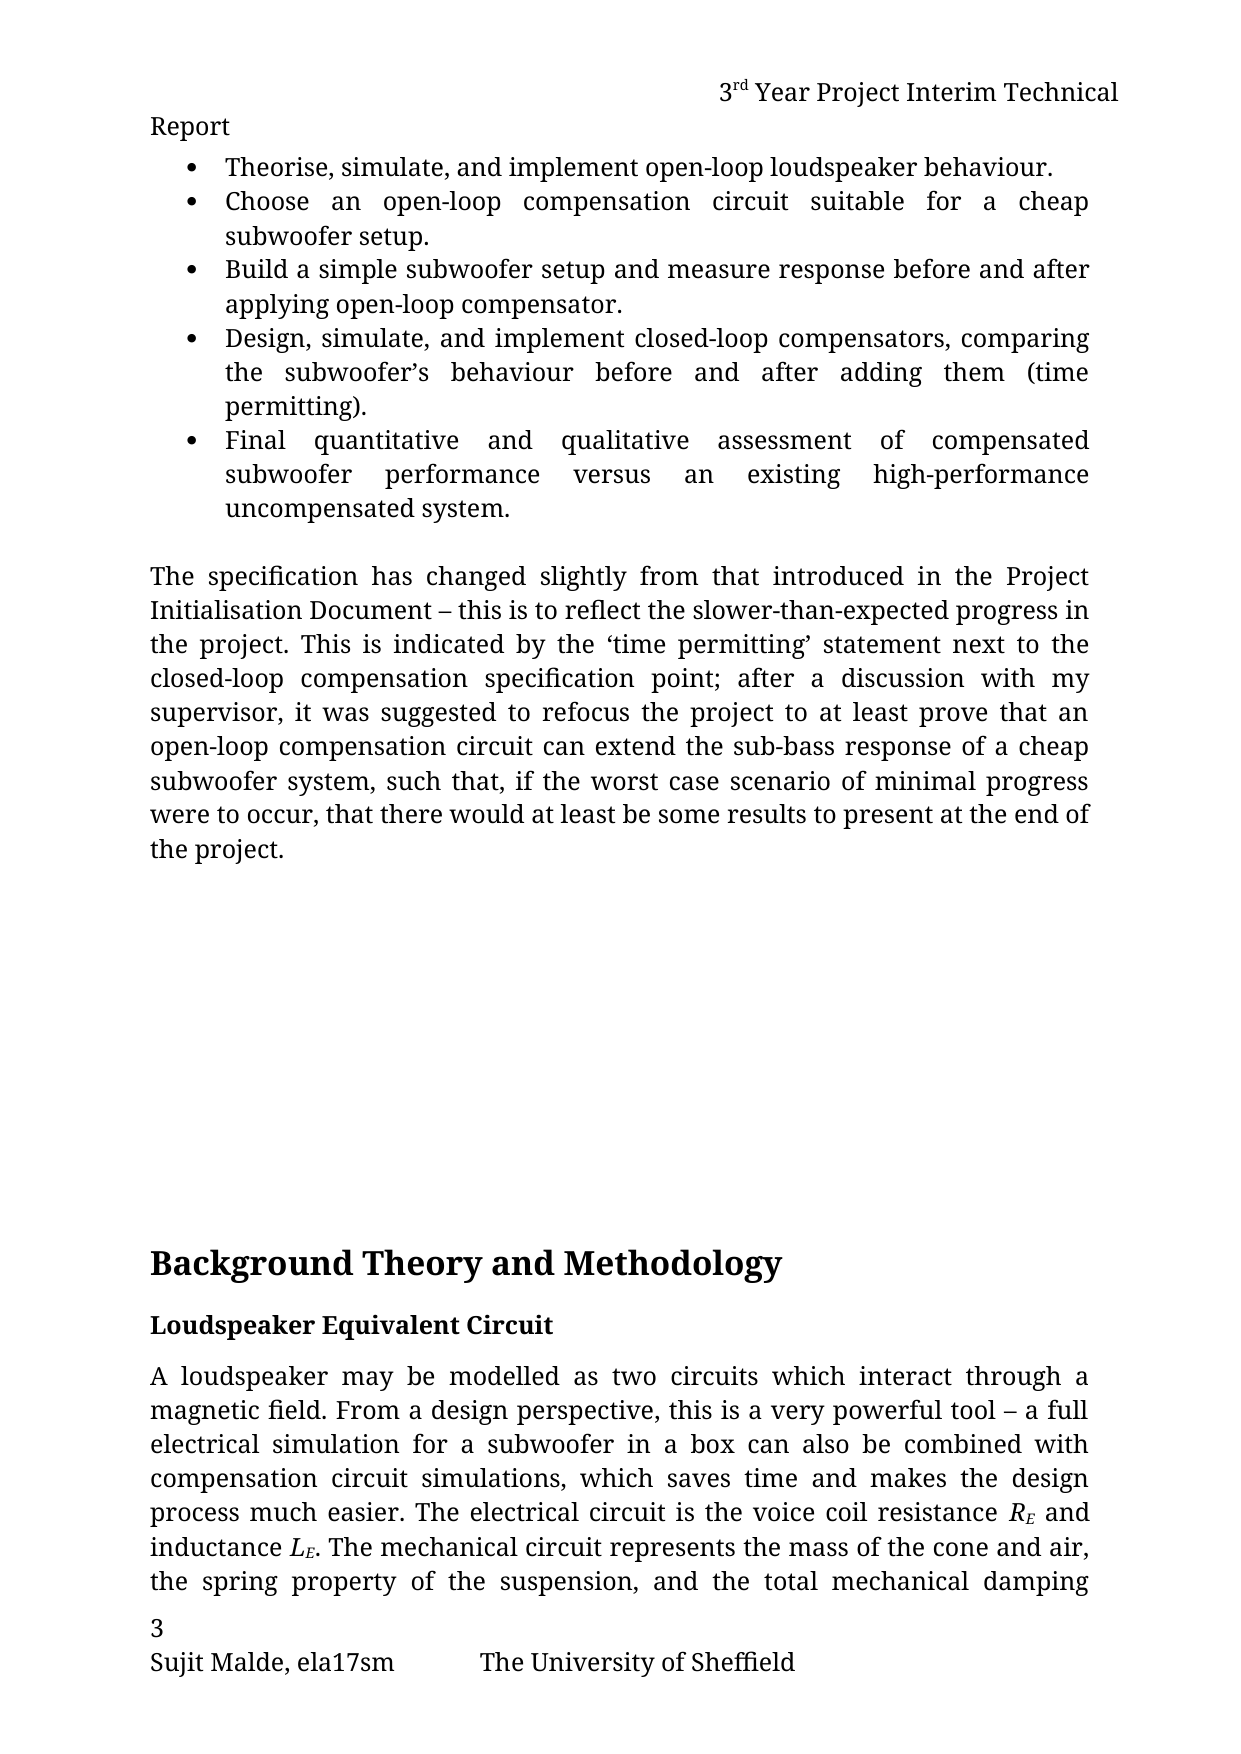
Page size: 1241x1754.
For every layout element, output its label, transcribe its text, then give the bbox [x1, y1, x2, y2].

text Background Theory and Methodology [150, 1240, 1090, 1285]
list Design, simulate, and implement closed-loop compensators, comparing the subwoofer’s behaviour before and after adding them (time permitting). [187, 320, 1090, 422]
list Build a simple subwoofer setup and measure response before and after applying open-loop compensator. [187, 252, 1090, 320]
list Final quantitative and qualitative assessment of compensated subwoofer performance versus an existing high-performance uncompensated system. [187, 422, 1090, 525]
list Choose an open-loop compensation circuit suitable for a cheap subwoofer setup. [187, 184, 1090, 252]
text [150, 1359, 1090, 1597]
text The specification has changed slightly from that introduced in the Project Initialisation Document – this is to reflect the slower-than-expected progress in the project. This is indicated by the ‘time permitting’ statement next to the closed-loop compensation specification point; after a discussion with my supervisor, it was suggested to refocus the project to at least prove that an open-loop compensation circuit can extend the sub-bass response of a cheap subwoofer system, such that, if the worst case scenario of minimal progress were to occur, that there would at least be some results to present at the end of the project. [150, 559, 1090, 865]
text Loudspeaker Equivalent Circuit [150, 1308, 1090, 1342]
list Theorise, simulate, and implement open-loop loudspeaker behaviour. [187, 150, 1090, 184]
